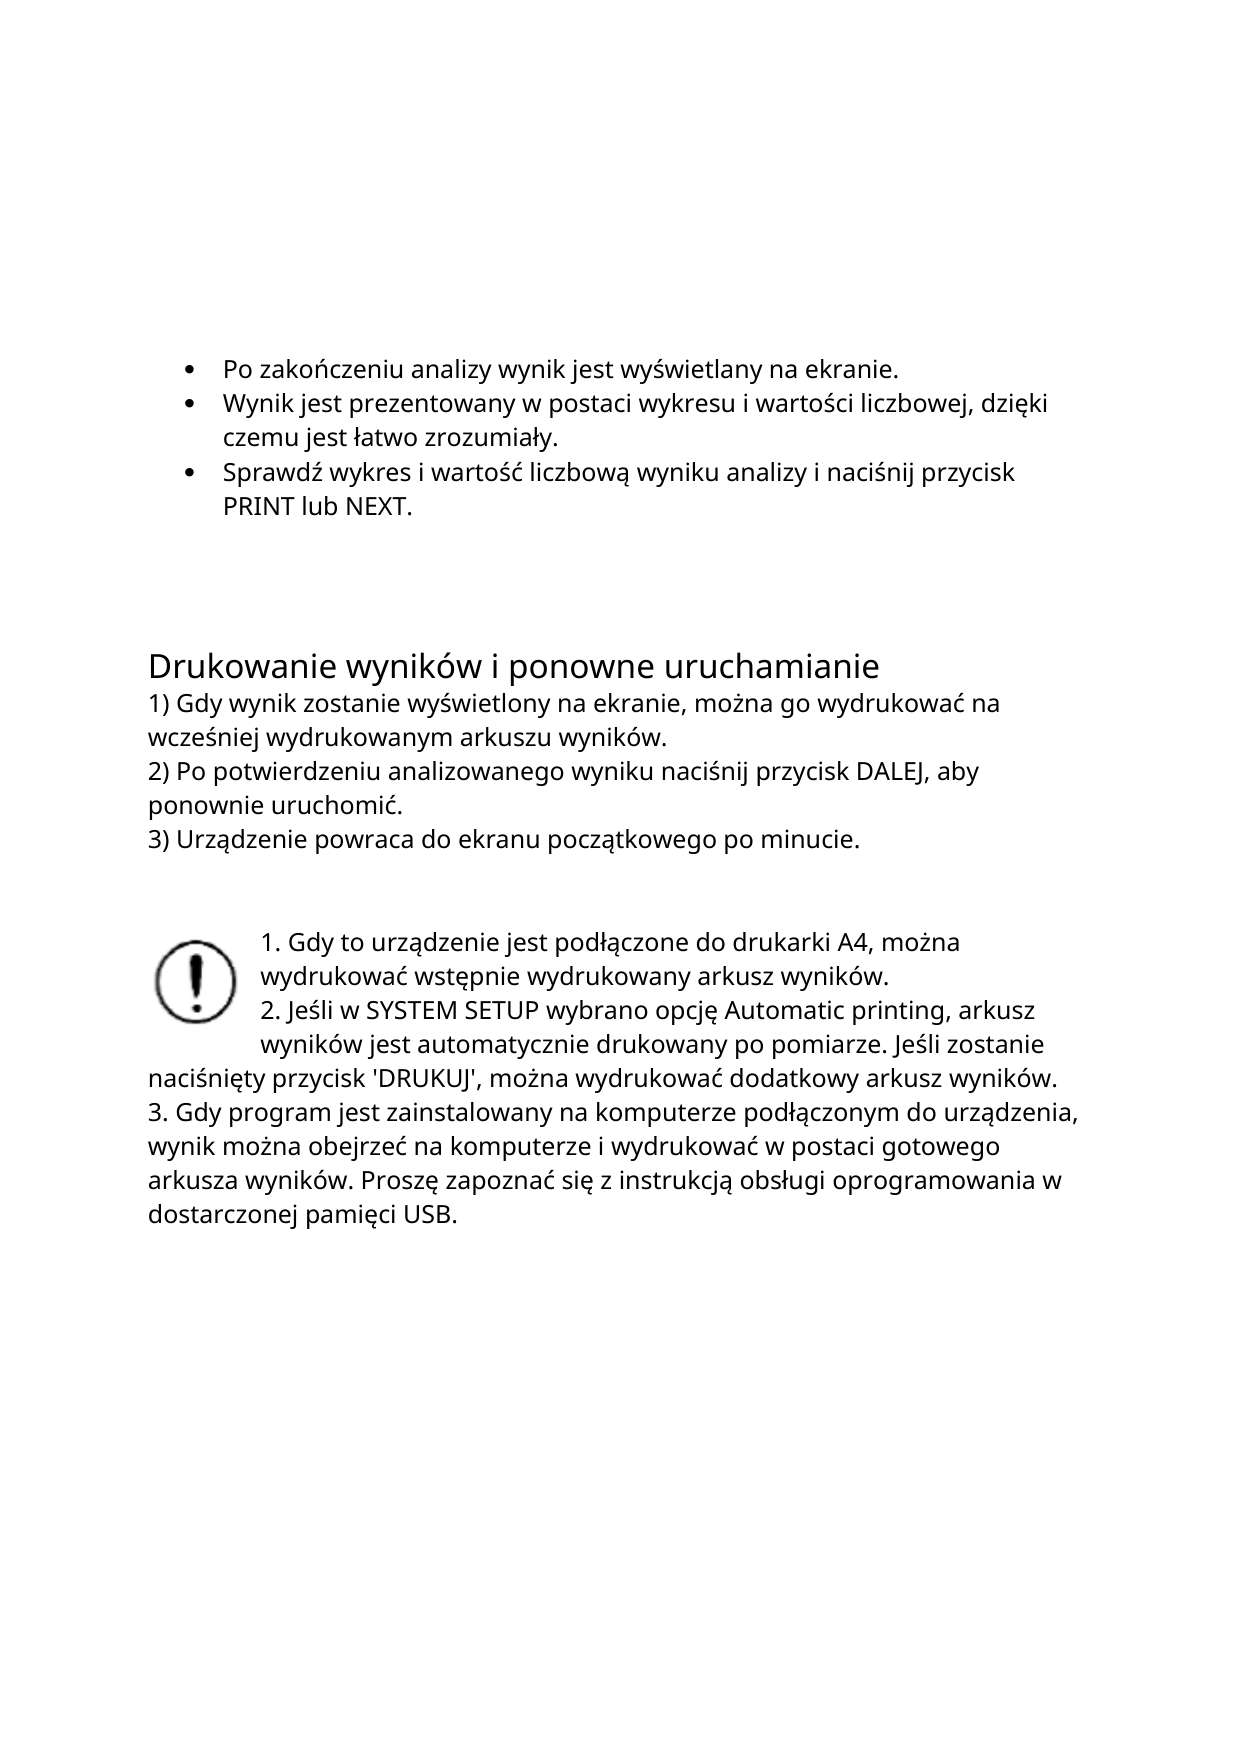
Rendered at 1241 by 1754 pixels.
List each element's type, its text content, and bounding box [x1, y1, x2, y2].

picture [147, 933, 242, 1028]
text 1. Gdy to urządzenie jest podłączone do drukarki A4, można wydrukować wstępnie wydrukowany arkusz wyników. [148, 924, 1093, 992]
list Po zakończeniu analizy wynik jest wyświetlany na ekranie. [185, 352, 1093, 386]
text 3) Urządzenie powraca do ekranu początkowego po minucie. [148, 822, 1093, 856]
list Sprawdź wykres i wartość liczbową wyniku analizy i naciśnij przycisk PRINT lub NEXT. [185, 454, 1093, 522]
text 1) Gdy wynik zostanie wyświetlony na ekranie, można go wydrukować na wcześniej wydrukowanym arkuszu wyników. [148, 686, 1093, 754]
subtitle Drukowanie wyników i ponowne uruchamianie [148, 649, 1093, 686]
list Wynik jest prezentowany w postaci wykresu i wartości liczbowej, dzięki czemu jest łatwo zrozumiały. [185, 386, 1093, 454]
text 3. Gdy program jest zainstalowany na komputerze podłączonym do urządzenia, wynik można obejrzeć na komputerze i wydrukować w postaci gotowego arkusza wyników. Proszę zapoznać się z instrukcją obsługi oprogramowania w dostarczonej pamięci USB. [148, 1094, 1093, 1231]
text 2. Jeśli w SYSTEM SETUP wybrano opcję Automatic printing, arkusz wyników jest automatycznie drukowany po pomiarze. Jeśli zostanie naciśnięty przycisk 'DRUKUJ', można wydrukować dodatkowy arkusz wyników. [148, 992, 1093, 1094]
text 2) Po potwierdzeniu analizowanego wyniku naciśnij przycisk DALEJ, aby ponownie uruchomić. [148, 754, 1093, 822]
